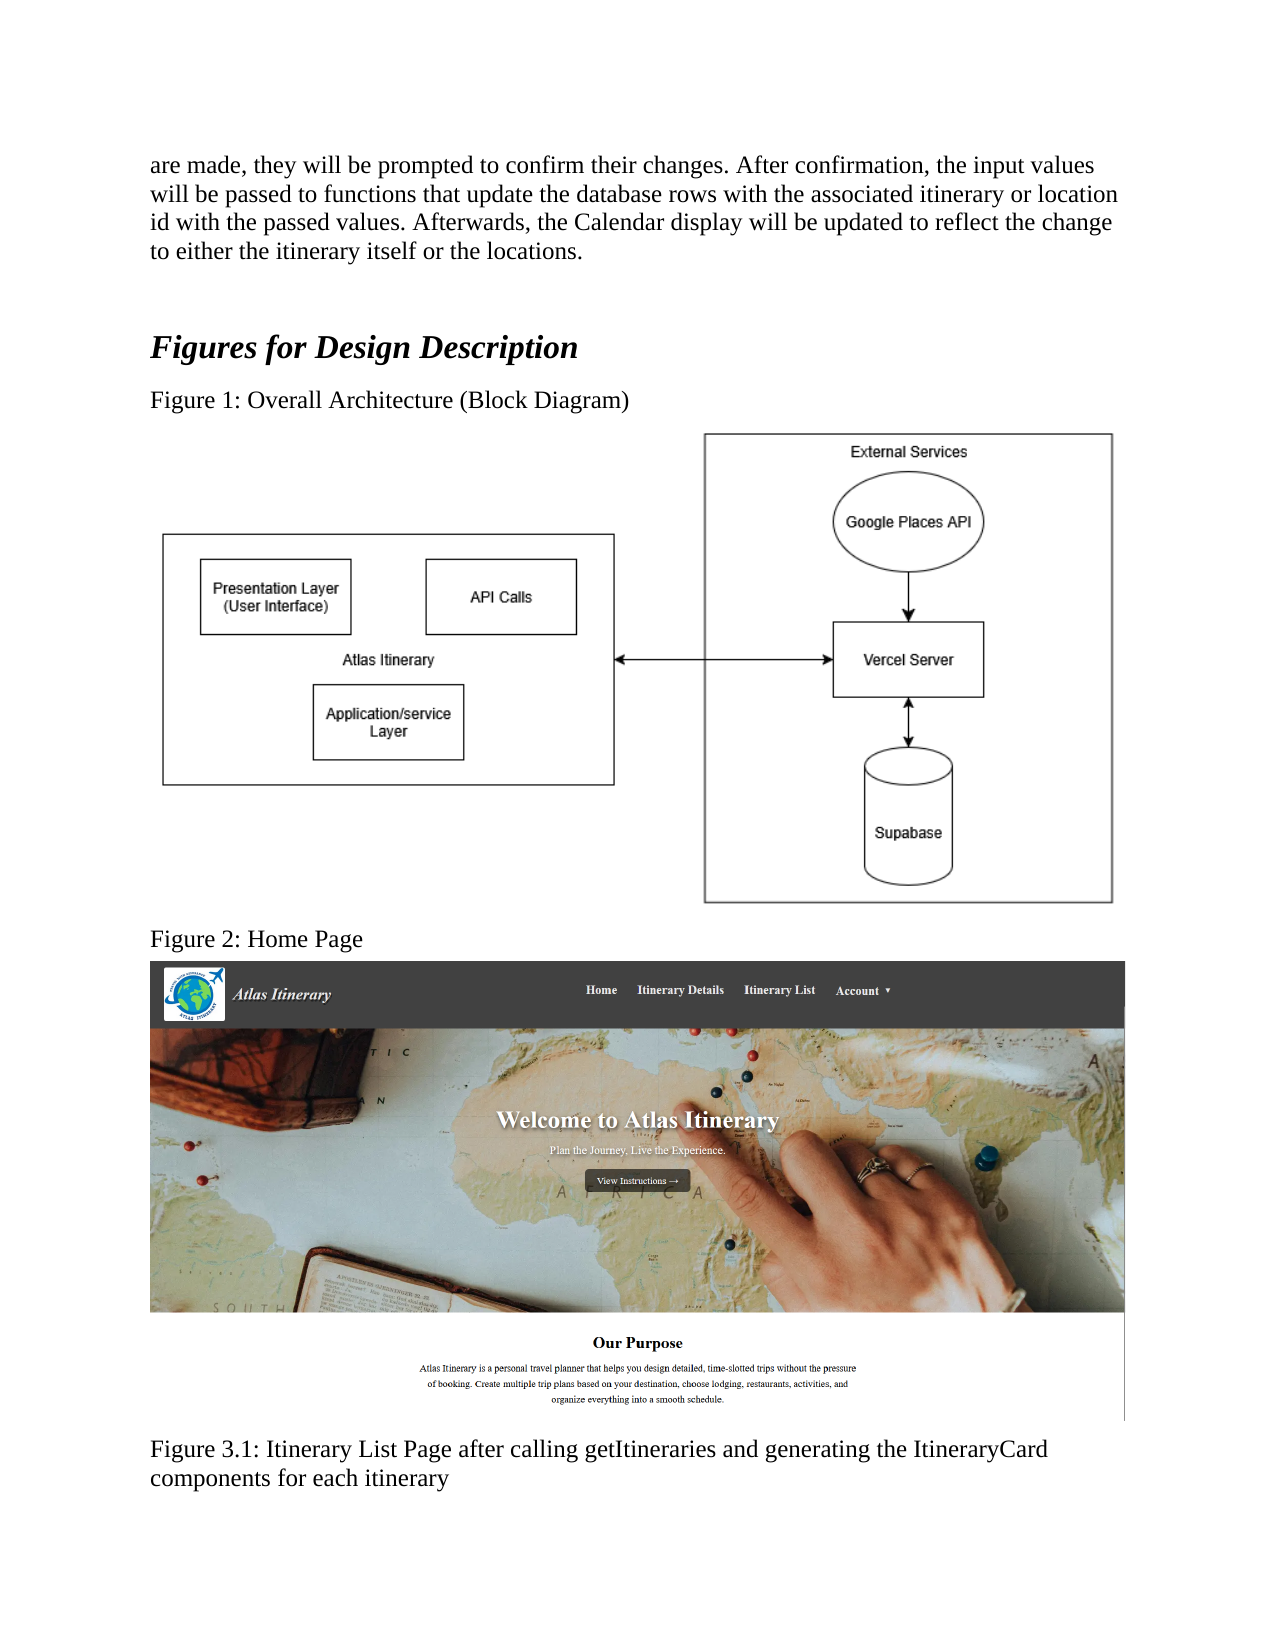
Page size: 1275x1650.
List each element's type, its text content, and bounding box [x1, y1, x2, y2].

picture [150, 961, 1125, 1426]
picture [150, 422, 1125, 916]
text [150, 150, 1125, 265]
text Figure 3.1: Itinerary List Page after calling getItineraries and generating the ItineraryCard components for each itinerary [150, 1434, 1125, 1492]
text Figure 2: Home Page [150, 924, 1125, 953]
subtitle Figures for Design Description [150, 327, 1125, 366]
text Figure 1: Overall Architecture (Block Diagram) [150, 385, 1125, 414]
